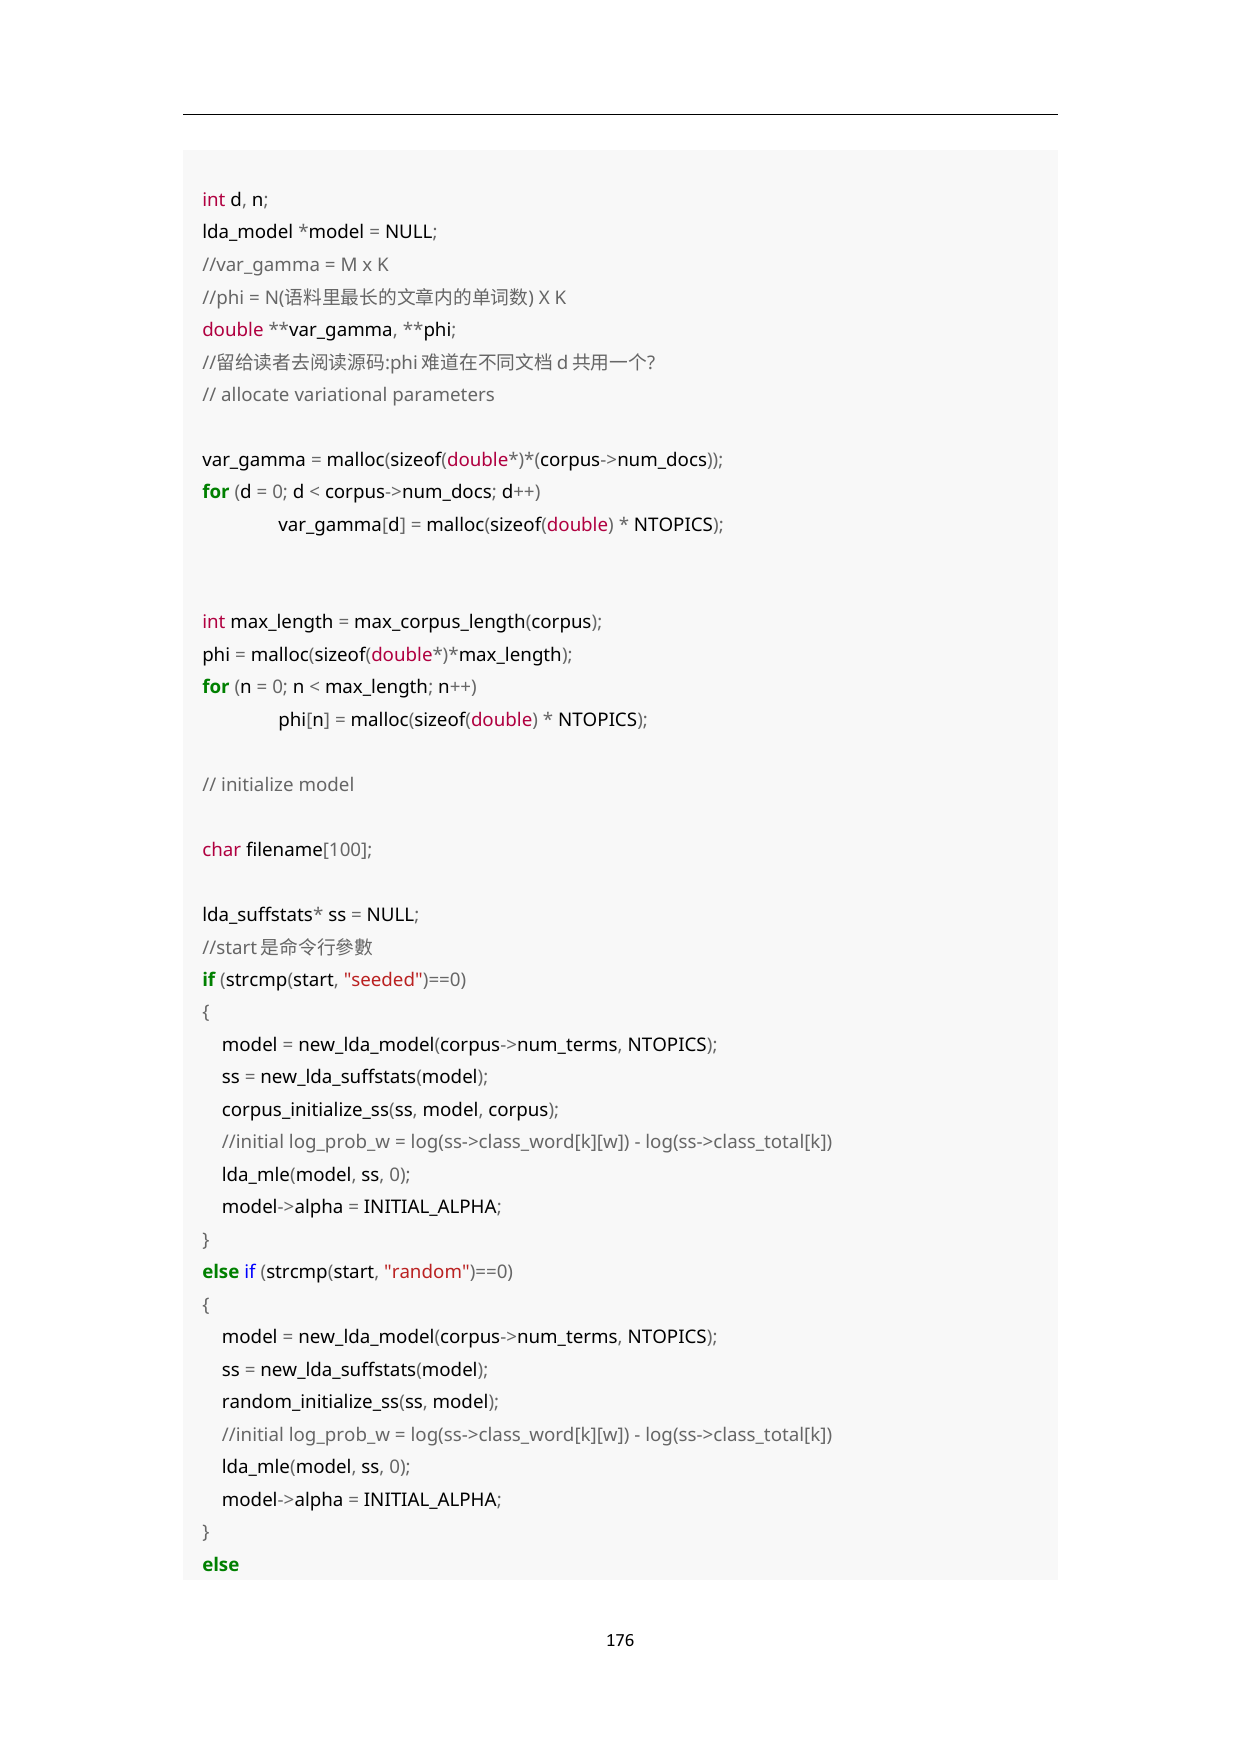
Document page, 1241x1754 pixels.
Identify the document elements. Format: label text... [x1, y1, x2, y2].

text var_gamma = malloc(sizeof(double*)*(corpus->num_docs)); [183, 442, 1058, 475]
text double **var_gamma, **phi; [183, 312, 1058, 345]
text { [183, 995, 1058, 1027]
text lda_model *model = NULL; [183, 215, 1058, 247]
text //start是命令行參數 [183, 930, 1058, 962]
text lda_suffstats* ss = NULL; [183, 897, 1058, 930]
text } [183, 1515, 1058, 1547]
text var_gamma[d] = malloc(sizeof(double) * NTOPICS); [183, 507, 1058, 540]
text //initial log_prob_w = log(ss->class_word[k][w]) - log(ss->class_total[k]) [183, 1417, 1058, 1450]
text char filename[100]; [183, 832, 1058, 865]
text else [183, 1547, 1058, 1580]
text else if (strcmp(start, "random")==0) [183, 1255, 1058, 1287]
text phi[n] = malloc(sizeof(double) * NTOPICS); [183, 702, 1058, 735]
text model = new_lda_model(corpus->num_terms, NTOPICS); [183, 1320, 1058, 1352]
text int d, n; [183, 182, 1058, 215]
text if (strcmp(start, "seeded")==0) [183, 962, 1058, 995]
text } [183, 1222, 1058, 1255]
text //phi = N(语料里最长的文章内的单词数) X K [183, 280, 1058, 312]
text // initialize model [183, 767, 1058, 800]
text //initial log_prob_w = log(ss->class_word[k][w]) - log(ss->class_total[k]) [183, 1125, 1058, 1157]
text corpus_initialize_ss(ss, model, corpus); [183, 1092, 1058, 1125]
text for (n = 0; n < max_length; n++) [183, 670, 1058, 702]
text //留给读者去阅读源码:phi难道在不同文档d共用一个? [183, 345, 1058, 377]
text int max_length = max_corpus_length(corpus); [183, 605, 1058, 637]
text //var_gamma = M x K [183, 247, 1058, 280]
text lda_mle(model, ss, 0); [183, 1157, 1058, 1190]
text { [183, 1287, 1058, 1320]
text model->alpha = INITIAL_ALPHA; [183, 1190, 1058, 1222]
text model->alpha = INITIAL_ALPHA; [183, 1482, 1058, 1515]
text // allocate variational parameters [183, 377, 1058, 410]
text ss = new_lda_suffstats(model); [183, 1060, 1058, 1092]
text for (d = 0; d < corpus->num_docs; d++) [183, 475, 1058, 507]
text random_initialize_ss(ss, model); [183, 1385, 1058, 1417]
text model = new_lda_model(corpus->num_terms, NTOPICS); [183, 1027, 1058, 1060]
text ss = new_lda_suffstats(model); [183, 1352, 1058, 1385]
text phi = malloc(sizeof(double*)*max_length); [183, 637, 1058, 670]
text lda_mle(model, ss, 0); [183, 1450, 1058, 1482]
